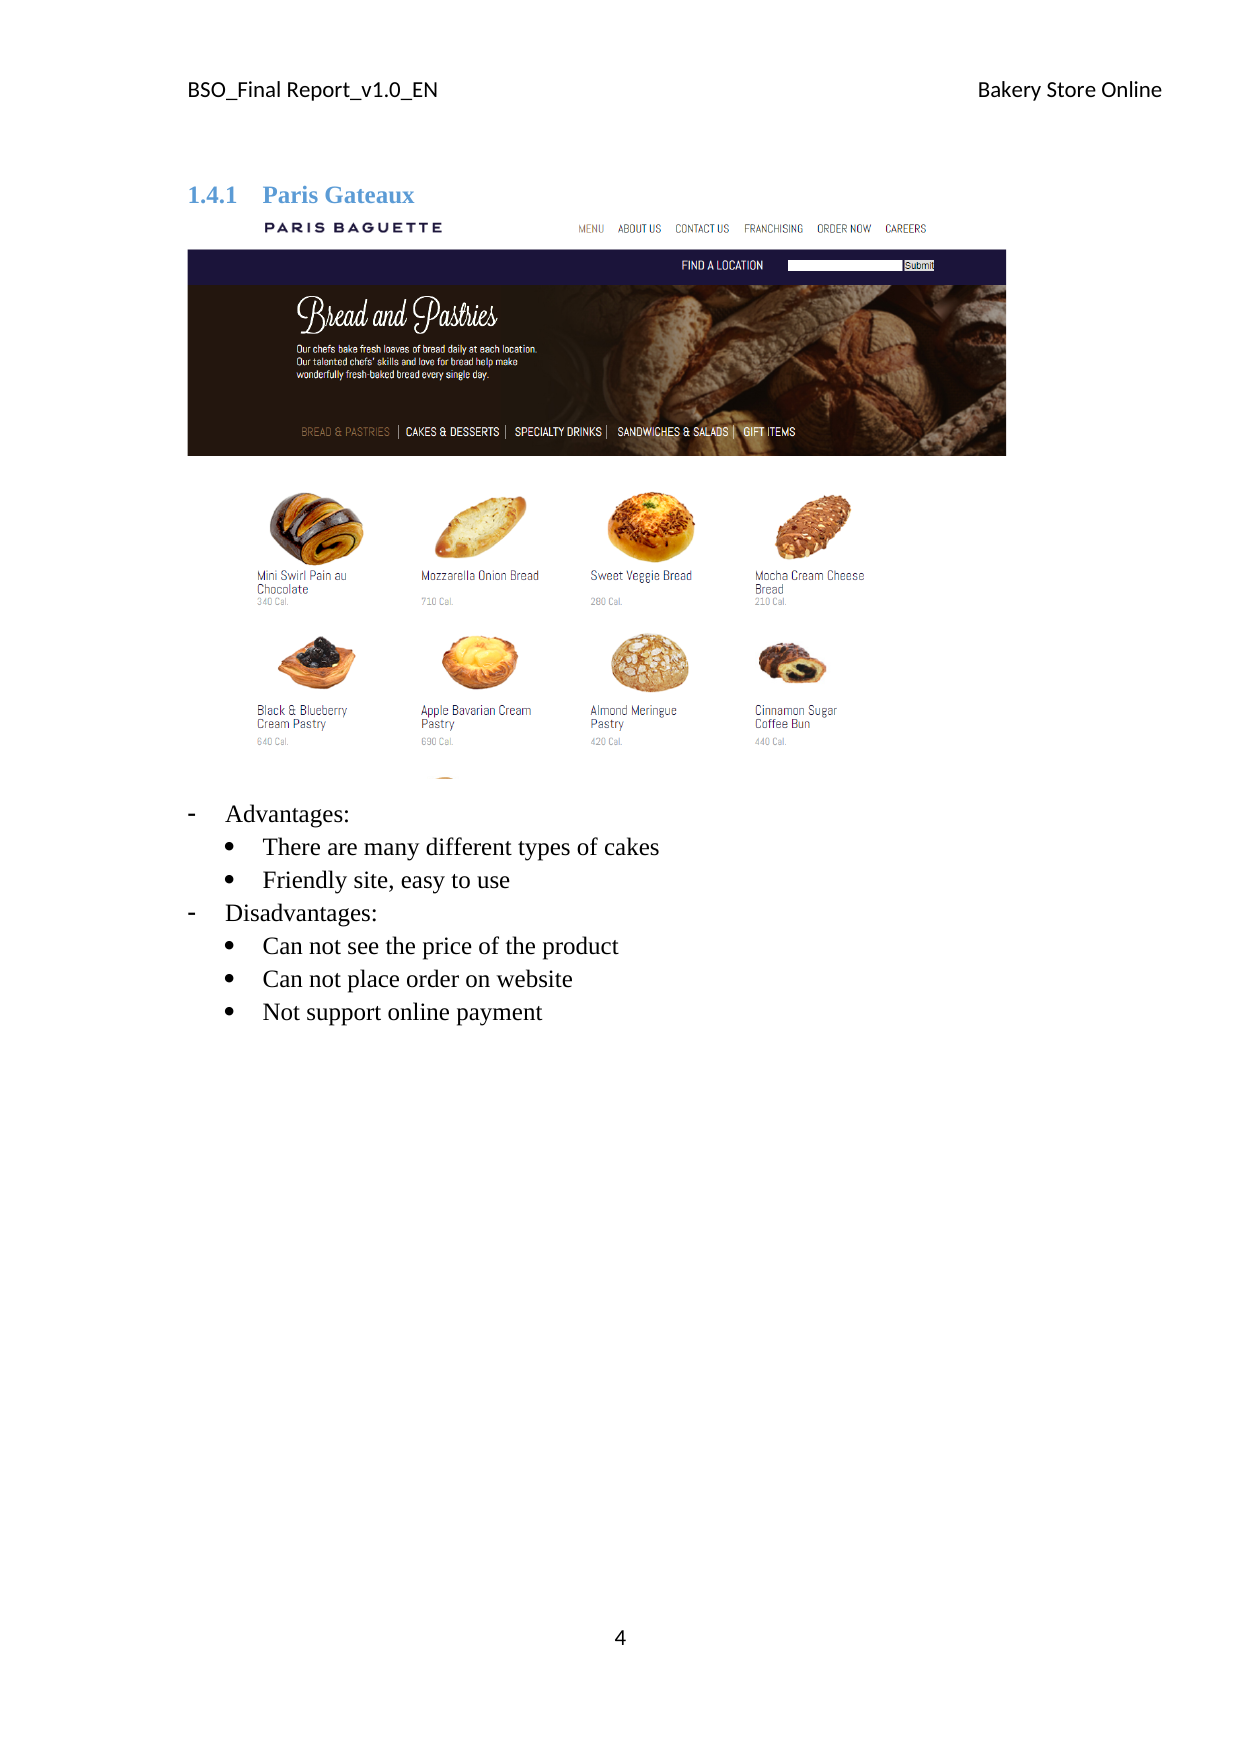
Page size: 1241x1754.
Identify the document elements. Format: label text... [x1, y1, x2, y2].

picture [187, 211, 1007, 779]
list There are many different types of cakes [225, 832, 1053, 861]
subtitle Paris Gateaux [187, 180, 1053, 209]
list Can not place order on website [225, 964, 1053, 993]
list Friendly site, easy to use [225, 865, 1053, 894]
list Disadvantages: [187, 898, 1053, 927]
list Can not see the price of the product [225, 931, 1053, 960]
list Not support online payment [225, 997, 1053, 1026]
list Advantages: [187, 799, 1053, 828]
